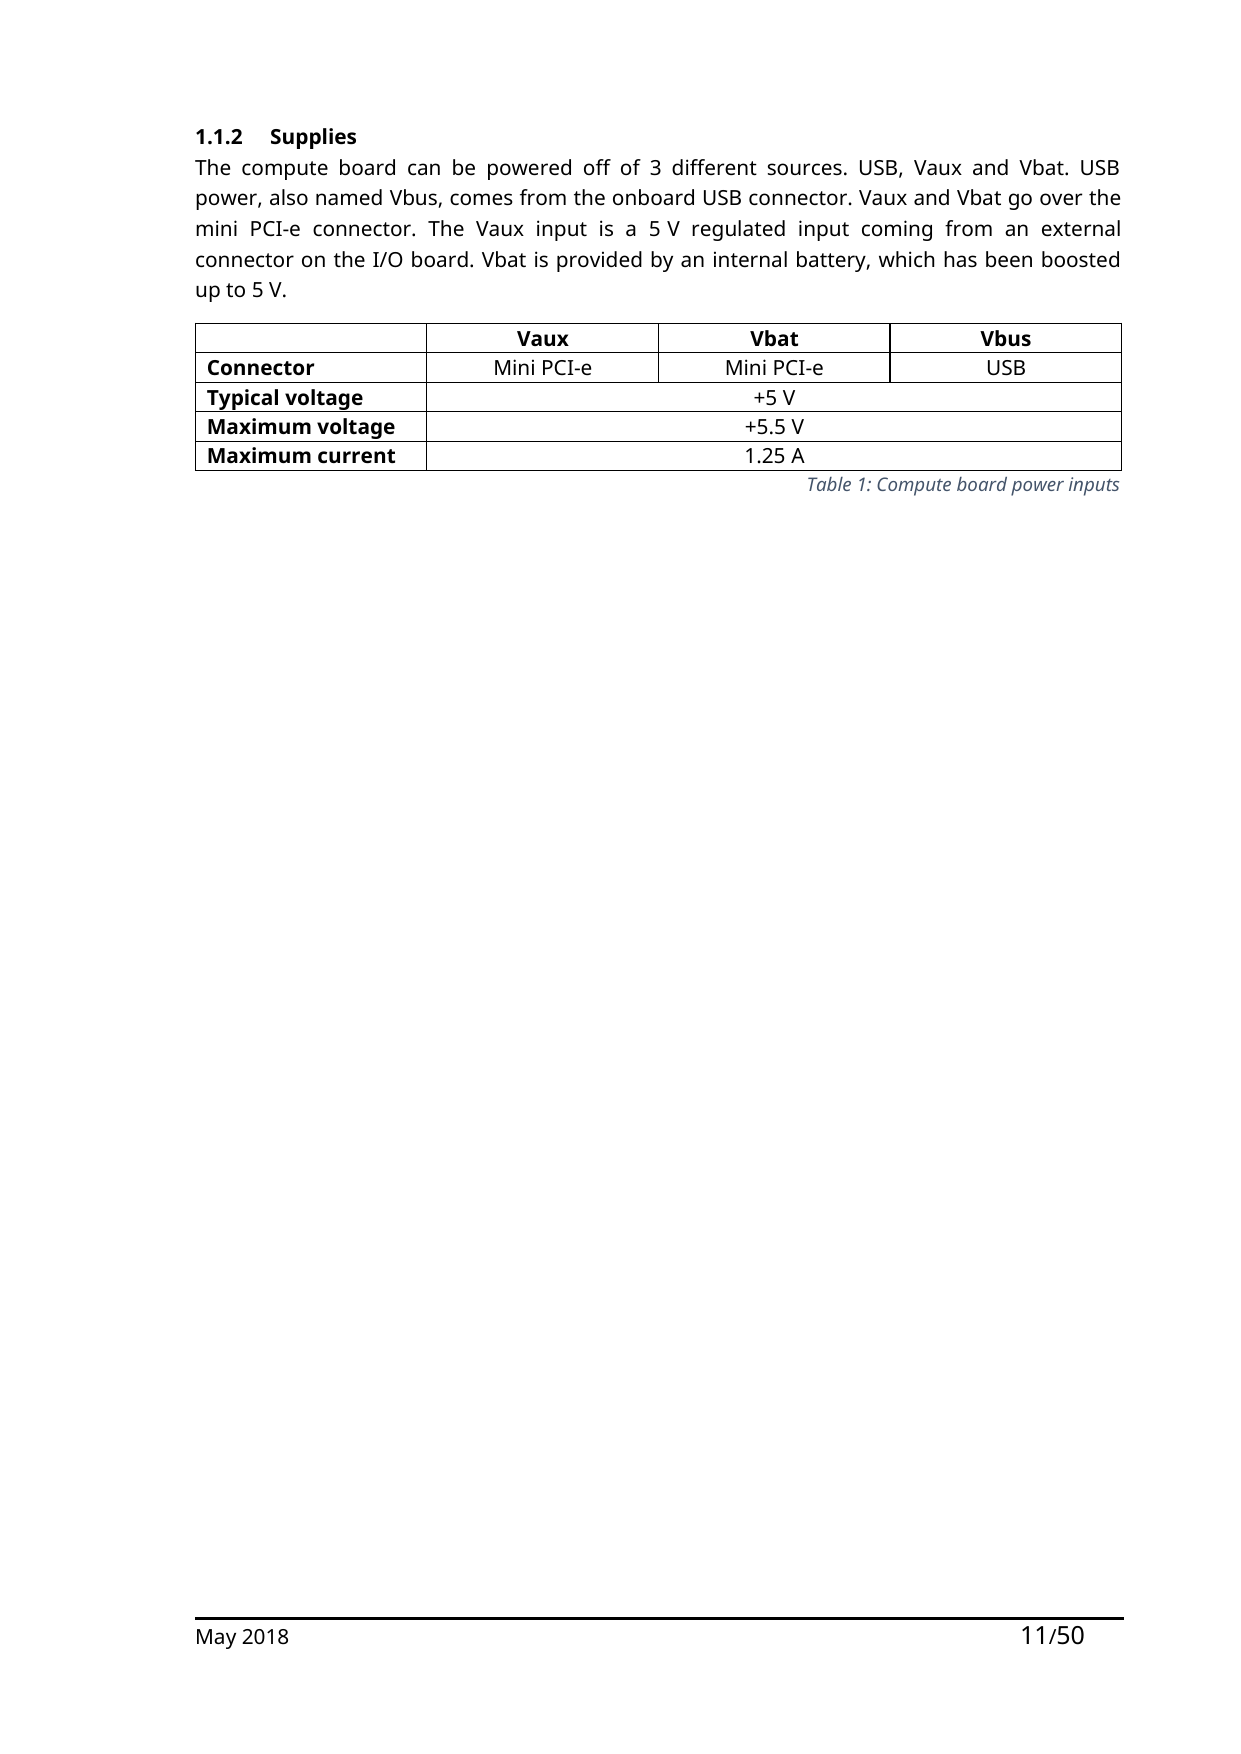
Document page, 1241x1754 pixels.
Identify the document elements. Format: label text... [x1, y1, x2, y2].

table_cell +5.5 V [427, 412, 1121, 441]
text Table 1: Compute board power inputs [195, 471, 1122, 497]
table_header [196, 324, 426, 352]
table_cell Maximum voltage [196, 412, 426, 441]
table_cell +5 V [427, 383, 1121, 411]
subtitle Supplies [195, 122, 1122, 151]
text The compute board can be powered off of 3 different sources. USB, Vaux and Vbat. USB power, also named Vbus, comes from the onboard USB connector. Vaux and Vbat go over the mini PCI-e connector. The Vaux input is a 5 V regulated input coming from an external connector on the I/O board. Vbat is provided by an internal battery, which has been boosted up to 5 V. [195, 153, 1122, 304]
table_cell USB [891, 353, 1121, 382]
table_cell Connector [196, 353, 426, 382]
table_cell 1.25 A [427, 442, 1121, 470]
table_header Vbus [891, 324, 1121, 352]
table_cell Mini PCI-e [427, 353, 658, 382]
table_header Vbat [659, 324, 889, 352]
table_cell Mini PCI-e [659, 353, 889, 382]
table_header Vaux [427, 324, 658, 352]
table_cell Maximum current [196, 442, 426, 470]
table_cell Typical voltage [196, 383, 426, 411]
